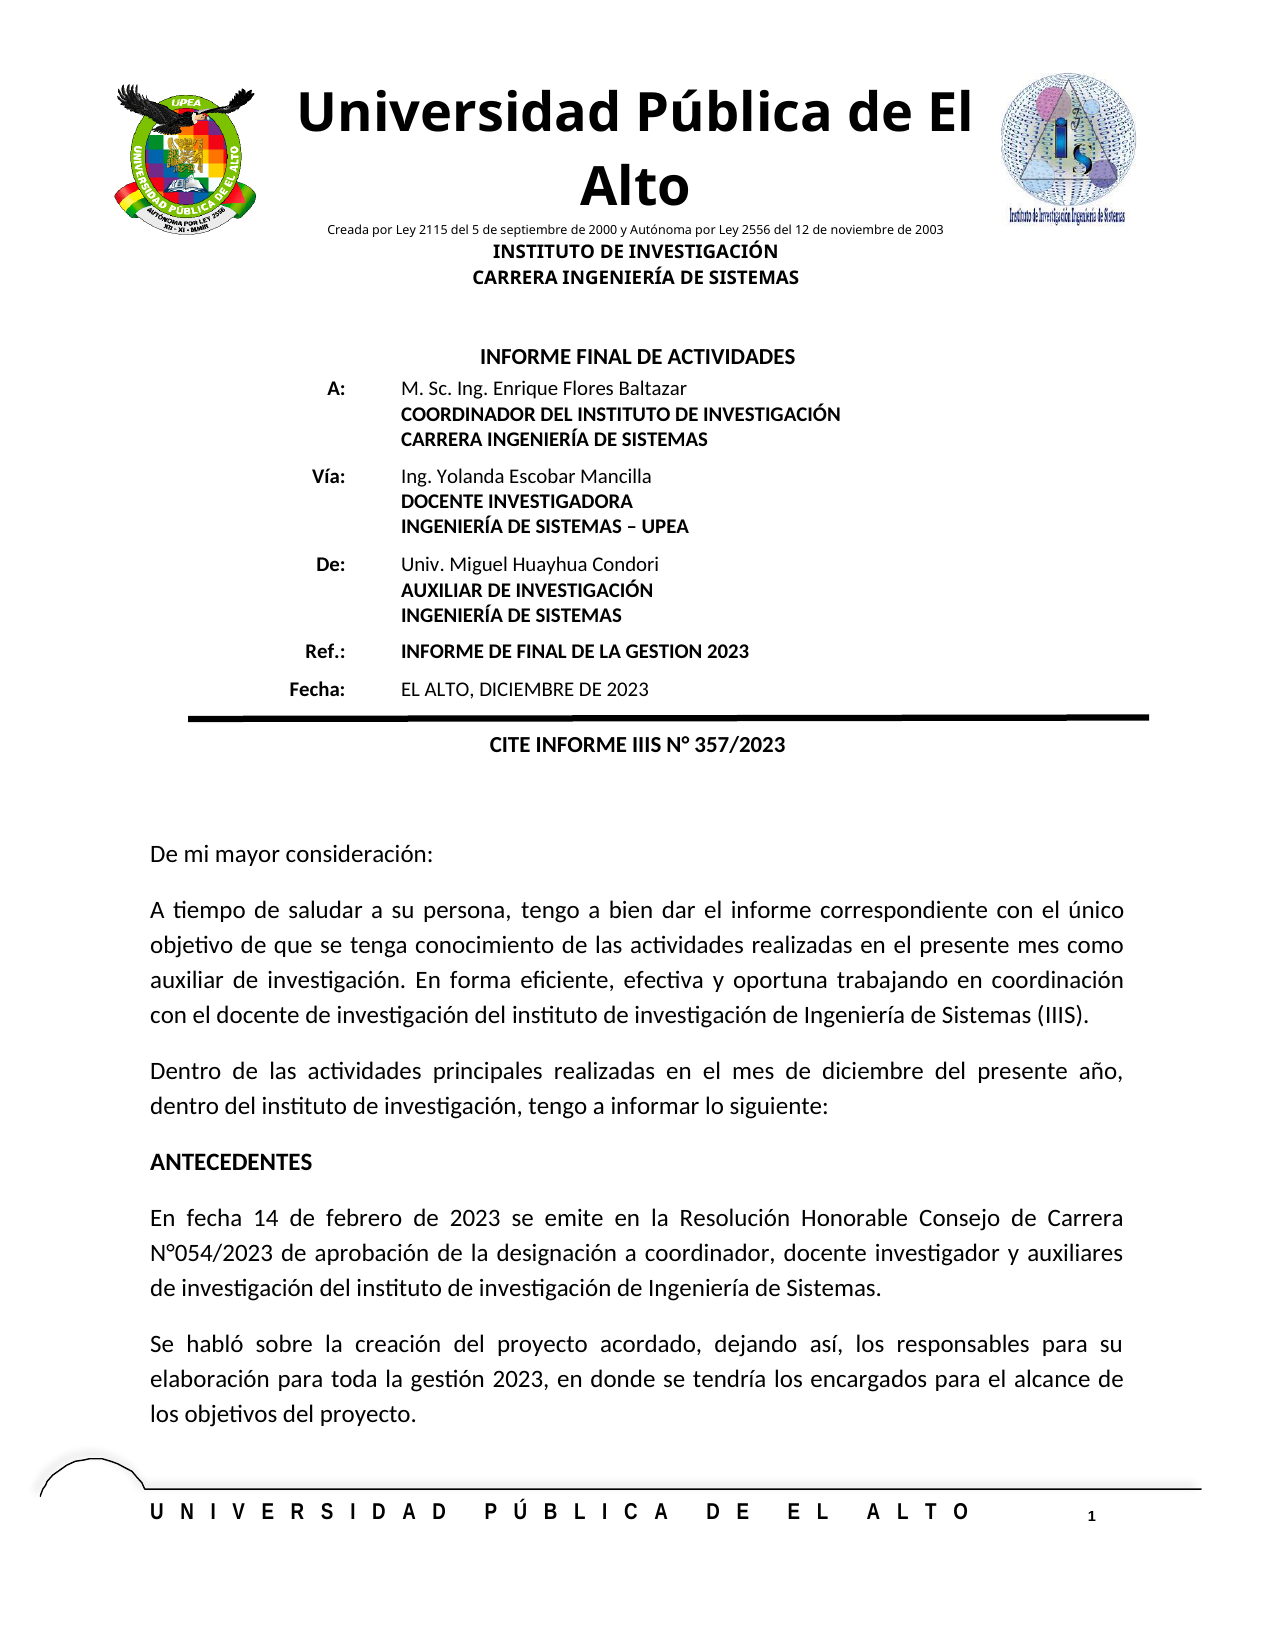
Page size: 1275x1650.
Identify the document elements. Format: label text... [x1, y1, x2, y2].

table_cell INFORME DE FINAL DE LA GESTION 2023 [357, 639, 1124, 675]
table_cell De: [151, 551, 356, 637]
text INFORME FINAL DE ACTIVIDADES [150, 342, 1125, 370]
table_cell Ing. Yolanda Escobar Mancilla DOCENTE INVESTIGADORA INGENIERÍA DE SISTEMAS – UPEA [357, 463, 1124, 550]
text De mi mayor consideración: [150, 839, 1125, 869]
text ANTECEDENTES [150, 1146, 1125, 1177]
picture [103, 73, 269, 240]
table_cell Univ. Miguel Huayhua Condori AUXILIAR DE INVESTIGACIÓN INGENIERÍA DE SISTEMAS [357, 551, 1124, 637]
text CITE INFORME IIIS N° 357/2023 [150, 730, 1125, 758]
table_cell Fecha: [151, 676, 356, 729]
table_header M. Sc. Ing. Enrique Flores Baltazar COORDINADOR DEL INSTITUTO DE INVESTIGACIÓN CARRERA INGENIERÍA DE SISTEMAS [357, 375, 1124, 462]
text A tiempo de saludar a su persona, tengo a bien dar el informe correspondiente con el único objetivo de que se tenga conocimiento de las actividades realizadas en el presente mes como auxiliar de investigación. En forma eficiente, efectiva y oportuna trabajando en coordinación con el docente de investigación del instituto de investigación de Ingeniería de Sistemas (IIIS). [150, 894, 1125, 1030]
table_header A: [151, 375, 356, 462]
table_cell Vía: [151, 463, 356, 550]
table_cell Ref.: [151, 639, 356, 675]
table_cell EL ALTO, DICIEMBRE DE 2023 [357, 676, 1124, 715]
text Dentro de las actividades principales realizadas en el mes de diciembre del presente año, dentro del instituto de investigación, tengo a informar lo siguiente: [150, 1055, 1125, 1121]
text Se habló sobre la creación del proyecto acordado, dejando así, los responsables para su elaboración para toda la gestión 2023, en donde se tendría los encargados para el alcance de los objetivos del proyecto. [150, 1328, 1125, 1428]
text En fecha 14 de febrero de 2023 se emite en la Resolución Honorable Consejo de Carrera N°054/2023 de aprobación de la designación a coordinador, docente investigador y auxiliares de investigación del instituto de investigación de Ingeniería de Sistemas. [150, 1202, 1125, 1302]
picture [1001, 73, 1163, 227]
